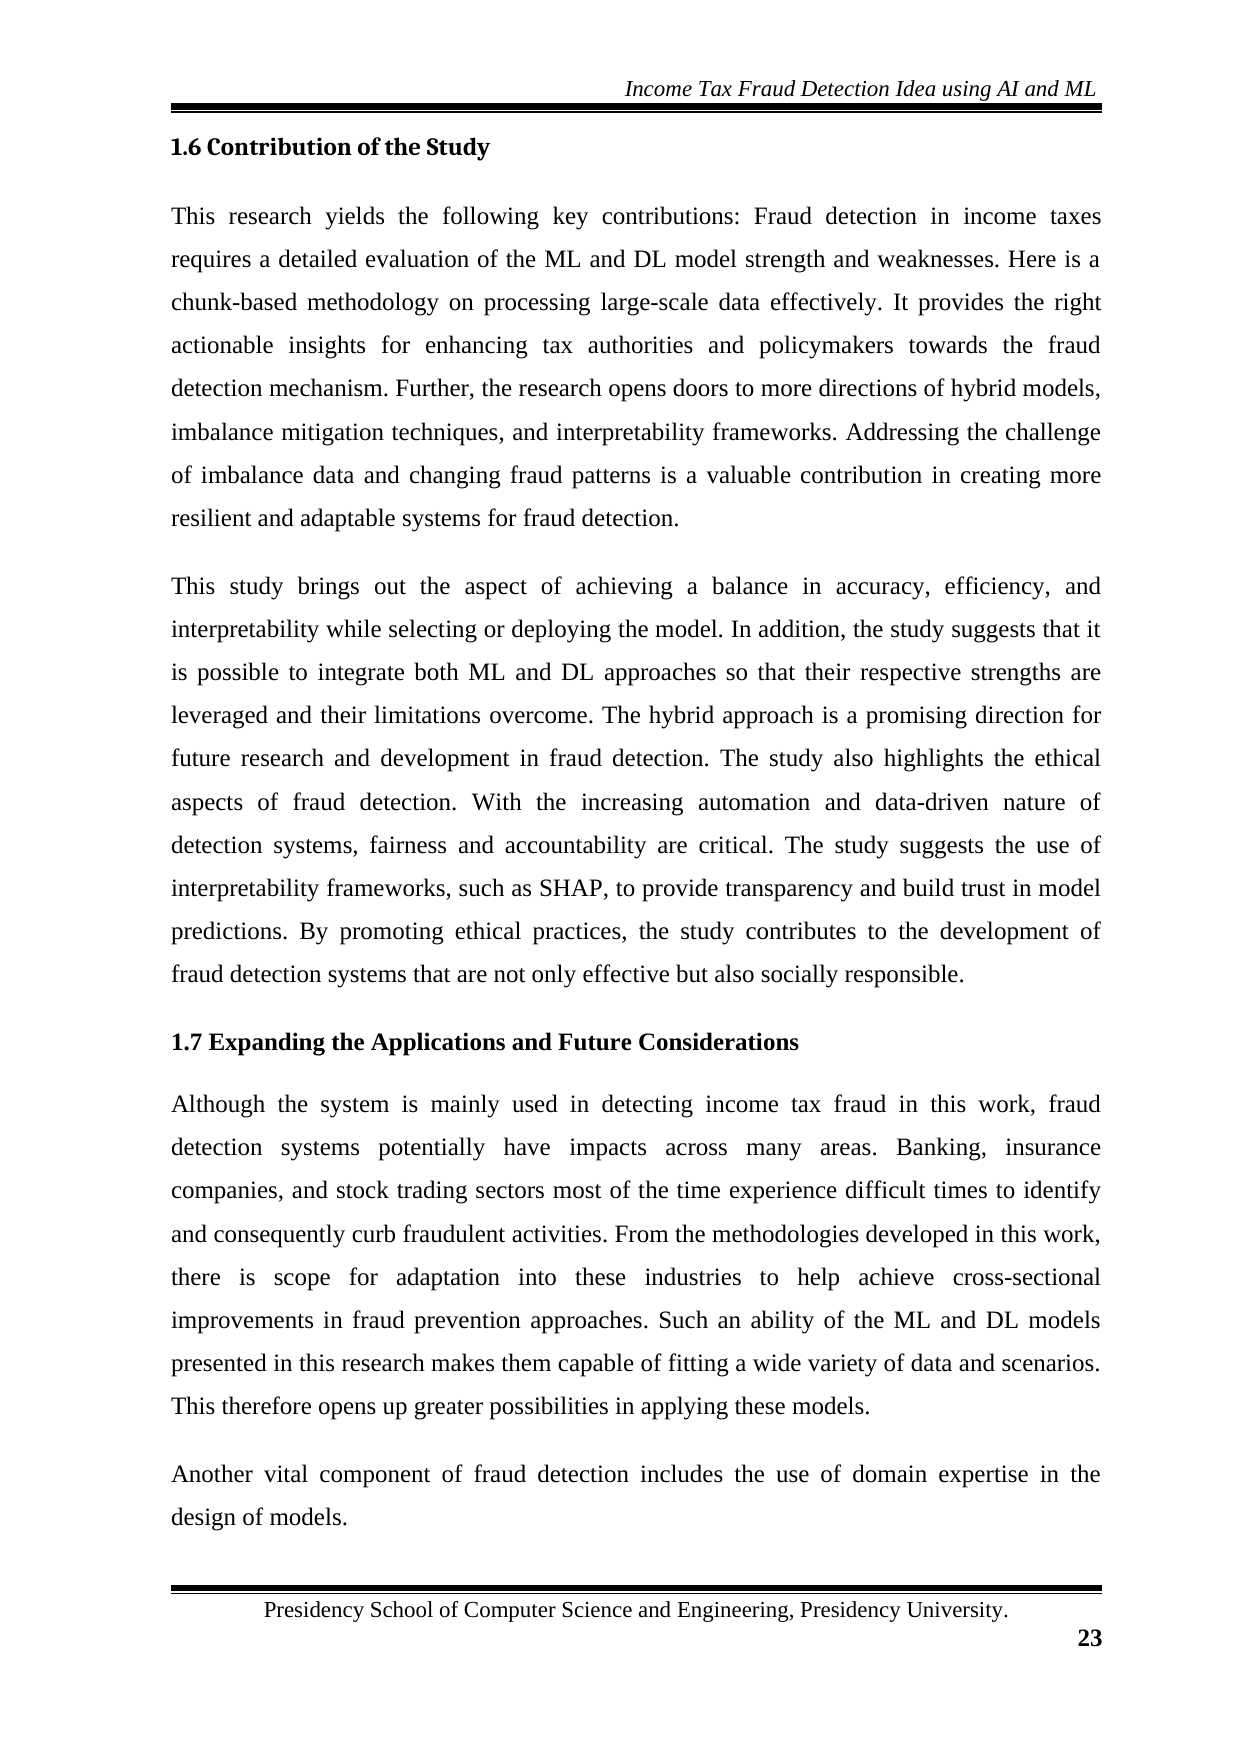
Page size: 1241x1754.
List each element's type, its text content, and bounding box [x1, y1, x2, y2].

text Another vital component of fraud detection includes the use of domain expertise in the design of models. [171, 1459, 1102, 1531]
text Although the system is mainly used in detecting income tax fraud in this work, fraud detection systems potentially have impacts across many areas. Banking, insurance companies, and stock trading sectors most of the time experience difficult times to identify and consequently curb fraudulent activities. From the methodologies developed in this work, there is scope for adaptation into these industries to help achieve cross-sectional improvements in fraud prevention approaches. Such an ability of the ML and DL models presented in this research makes them capable of fitting a wide variety of data and scenarios. This therefore opens up greater possibilities in applying these models. [171, 1089, 1102, 1420]
text This study brings out the aspect of achieving a balance in accuracy, efficiency, and interpretability while selecting or deploying the model. In addition, the study suggests that it is possible to integrate both ML and DL approaches so that their respective strengths are leveraged and their limitations overcome. The hybrid approach is a promising direction for future research and development in fraud detection. The study also highlights the ethical aspects of fraud detection. With the increasing automation and data-driven nature of detection systems, fairness and accountability are critical. The study suggests the use of interpretability frameworks, such as SHAP, to provide transparency and build trust in model predictions. By promoting ethical practices, the study contributes to the development of fraud detection systems that are not only effective but also socially responsible. [171, 571, 1102, 988]
subtitle 1.7 Expanding the Applications and Future Considerations [171, 1027, 1102, 1056]
subtitle 1.6 Contribution of the Study [171, 133, 1102, 162]
text This research yields the following key contributions: Fraud detection in income taxes requires a detailed evaluation of the ML and DL model strength and weaknesses. Here is a chunk-based methodology on processing large-scale data effectively. It provides the right actionable insights for enhancing tax authorities and policymakers towards the fraud detection mechanism. Further, the research opens doors to more directions of hybrid models, imbalance mitigation techniques, and interpretability frameworks. Addressing the challenge of imbalance data and changing fraud patterns is a valuable contribution in creating more resilient and adaptable systems for fraud detection. [171, 201, 1102, 532]
